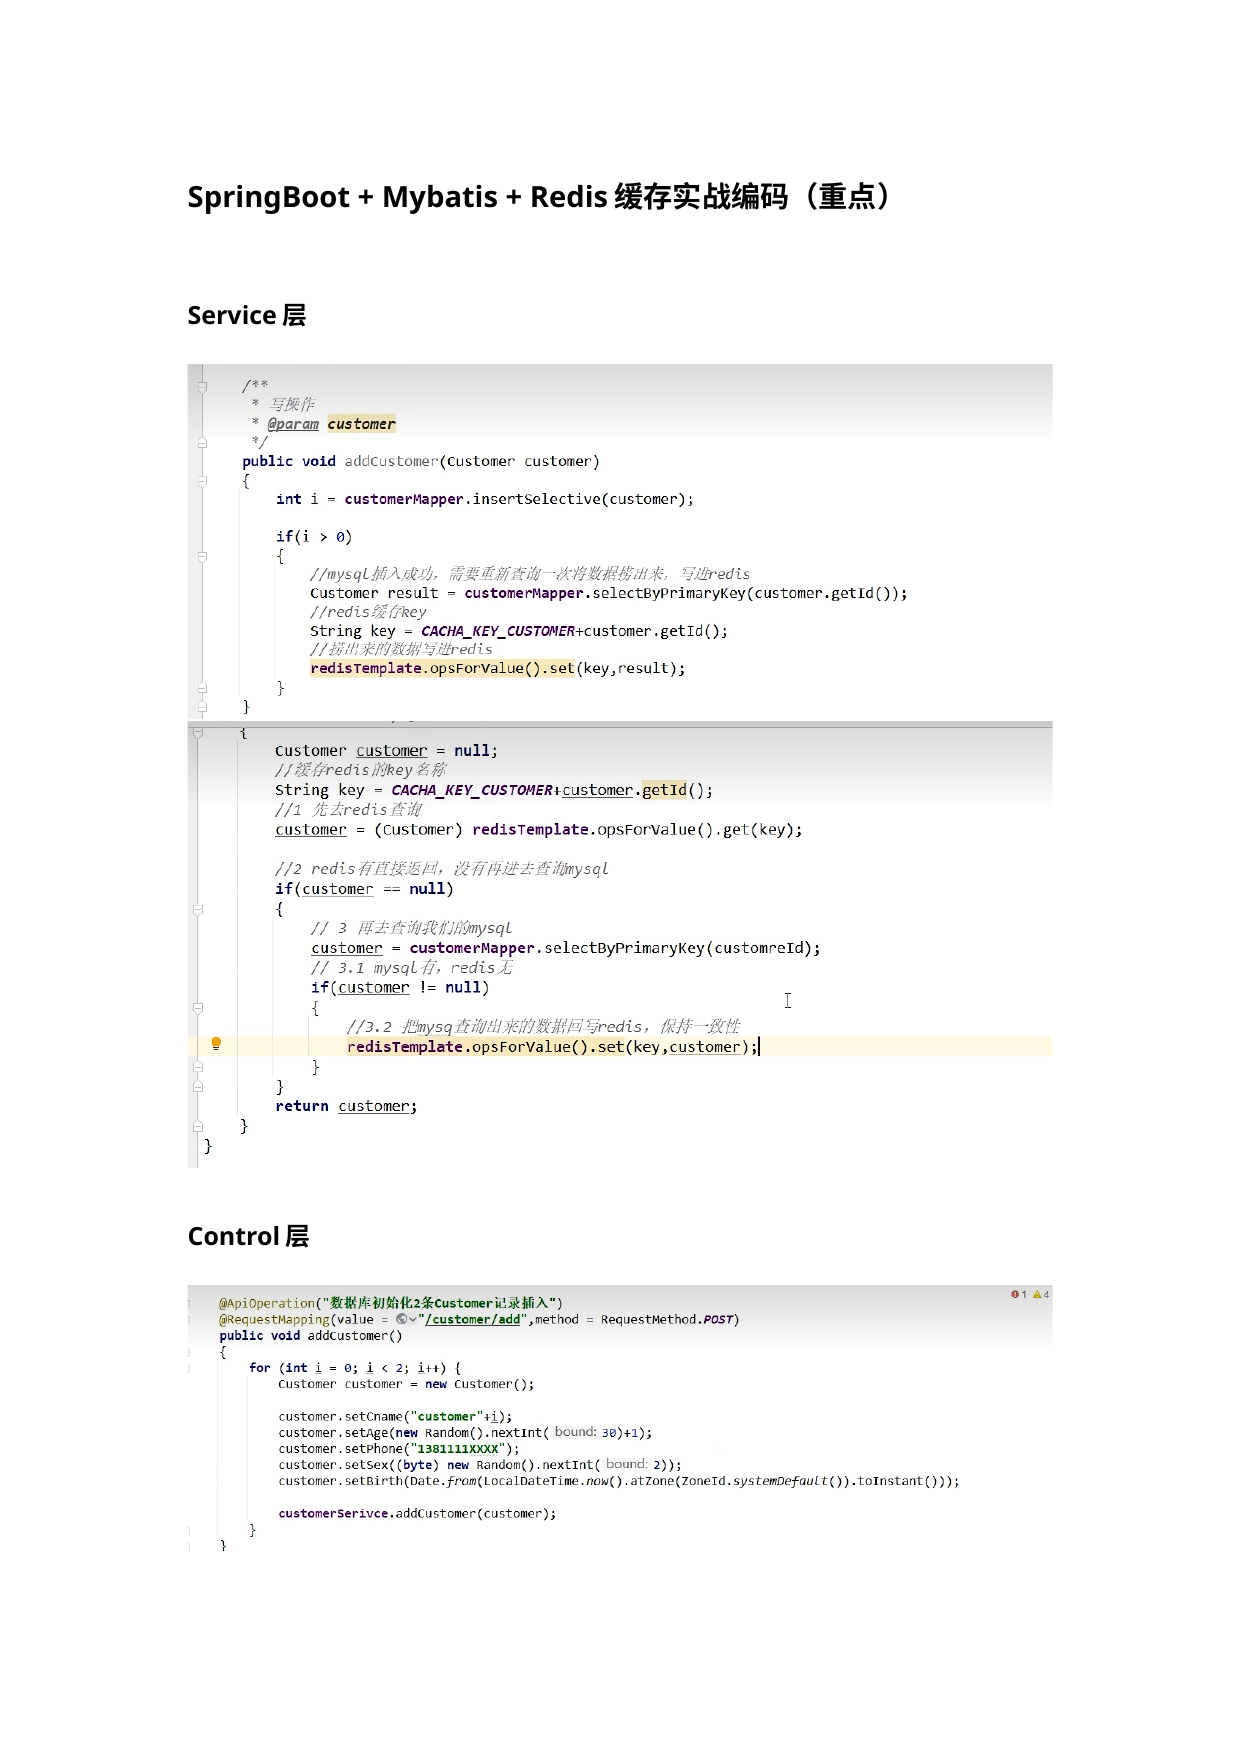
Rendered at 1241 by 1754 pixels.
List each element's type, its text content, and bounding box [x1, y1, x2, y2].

picture [187, 721, 1053, 1168]
subtitle Service层 [187, 281, 1053, 346]
picture [187, 364, 1053, 719]
subtitle SpringBoot + Mybatis + Redis缓存实战编码（重点） [187, 162, 1053, 227]
picture [187, 1285, 1053, 1551]
subtitle Control层 [187, 1202, 1053, 1267]
